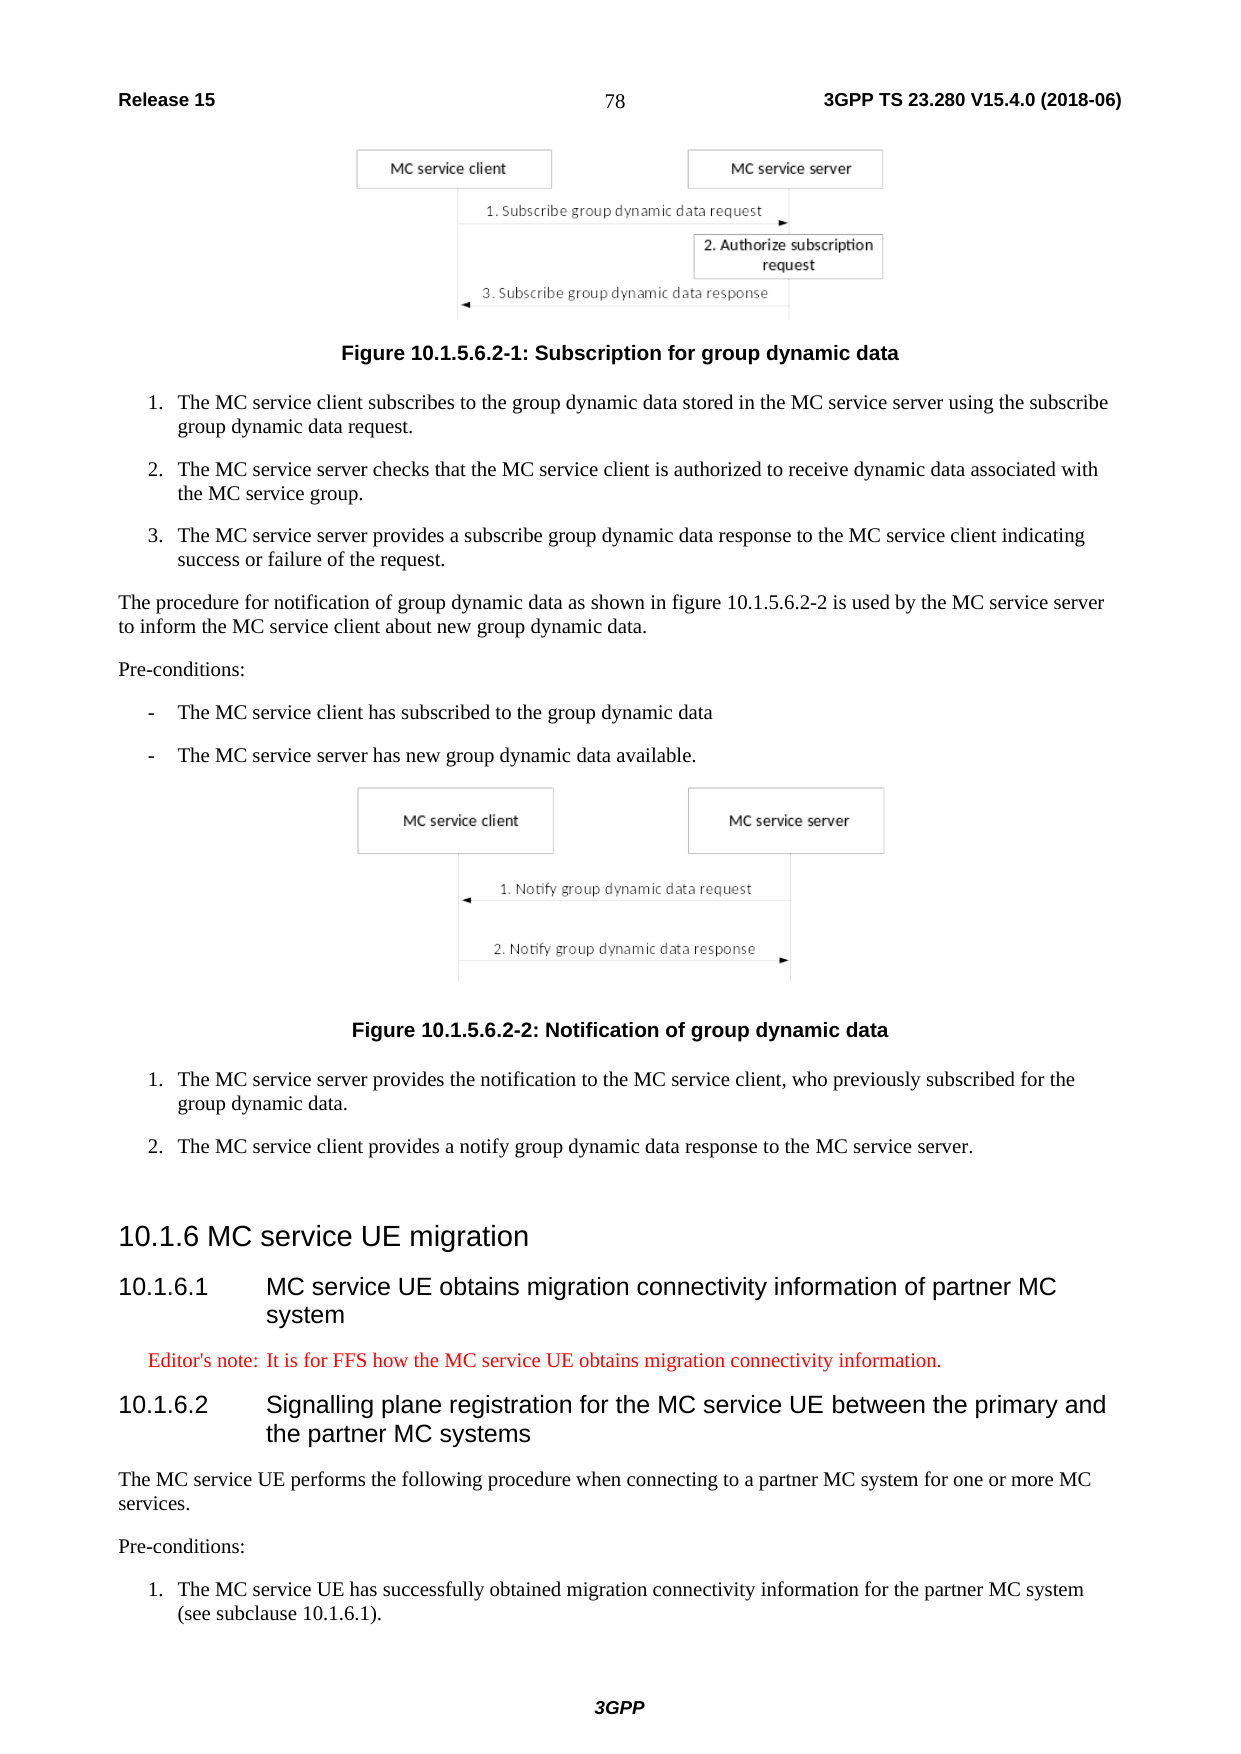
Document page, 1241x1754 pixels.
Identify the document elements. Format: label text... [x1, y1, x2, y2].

text The procedure for notification of group dynamic data as shown in figure 10.1.5.6.2-2 is used by the MC service server to inform the MC service client about new group dynamic data. [118, 590, 1122, 638]
subtitle 10.1.6.2 Signalling plane registration for the MC service UE between the primary and the partner MC systems [118, 1391, 1122, 1448]
text - The MC service client has subscribed to the group dynamic data [148, 700, 1122, 724]
text 1. The MC service server provides the notification to the MC service client, who previously subscribed for the group dynamic data. [148, 1067, 1122, 1115]
text The MC service UE performs the following procedure when connecting to a partner MC system for one or more MC services. [118, 1467, 1122, 1515]
subtitle 10.1.6 MC service UE migration [118, 1219, 1122, 1253]
text - The MC service server has new group dynamic data available. [148, 743, 1122, 767]
text 2. The MC service server checks that the MC service client is authorized to receive dynamic data associated with the MC service group. [148, 456, 1122, 504]
text Pre-conditions: [118, 657, 1122, 681]
text Figure 10.1.5.6.2-2: Notification of group dynamic data [118, 1018, 1122, 1042]
text 1. The MC service UE has successfully obtained migration connectivity information for the partner MC system (see subclause 10.1.6.1). [148, 1576, 1122, 1624]
text Editor's note: It is for FFS how the MC service UE obtains migration connectivity information. [148, 1348, 1122, 1372]
text 2. The MC service client provides a notify group dynamic data response to the MC service server. [148, 1133, 1122, 1158]
text Pre-conditions: [118, 1534, 1122, 1558]
text 3. The MC service server provides a subscribe group dynamic data response to the MC service client indicating success or failure of the request. [148, 523, 1122, 571]
subtitle 10.1.6.1 MC service UE obtains migration connectivity information of partner MC system [118, 1271, 1122, 1329]
text Figure 10.1.5.6.2-1: Subscription for group dynamic data [118, 341, 1122, 364]
text 1. The MC service client subscribes to the group dynamic data stored in the MC service server using the subscribe group dynamic data request. [148, 389, 1122, 438]
